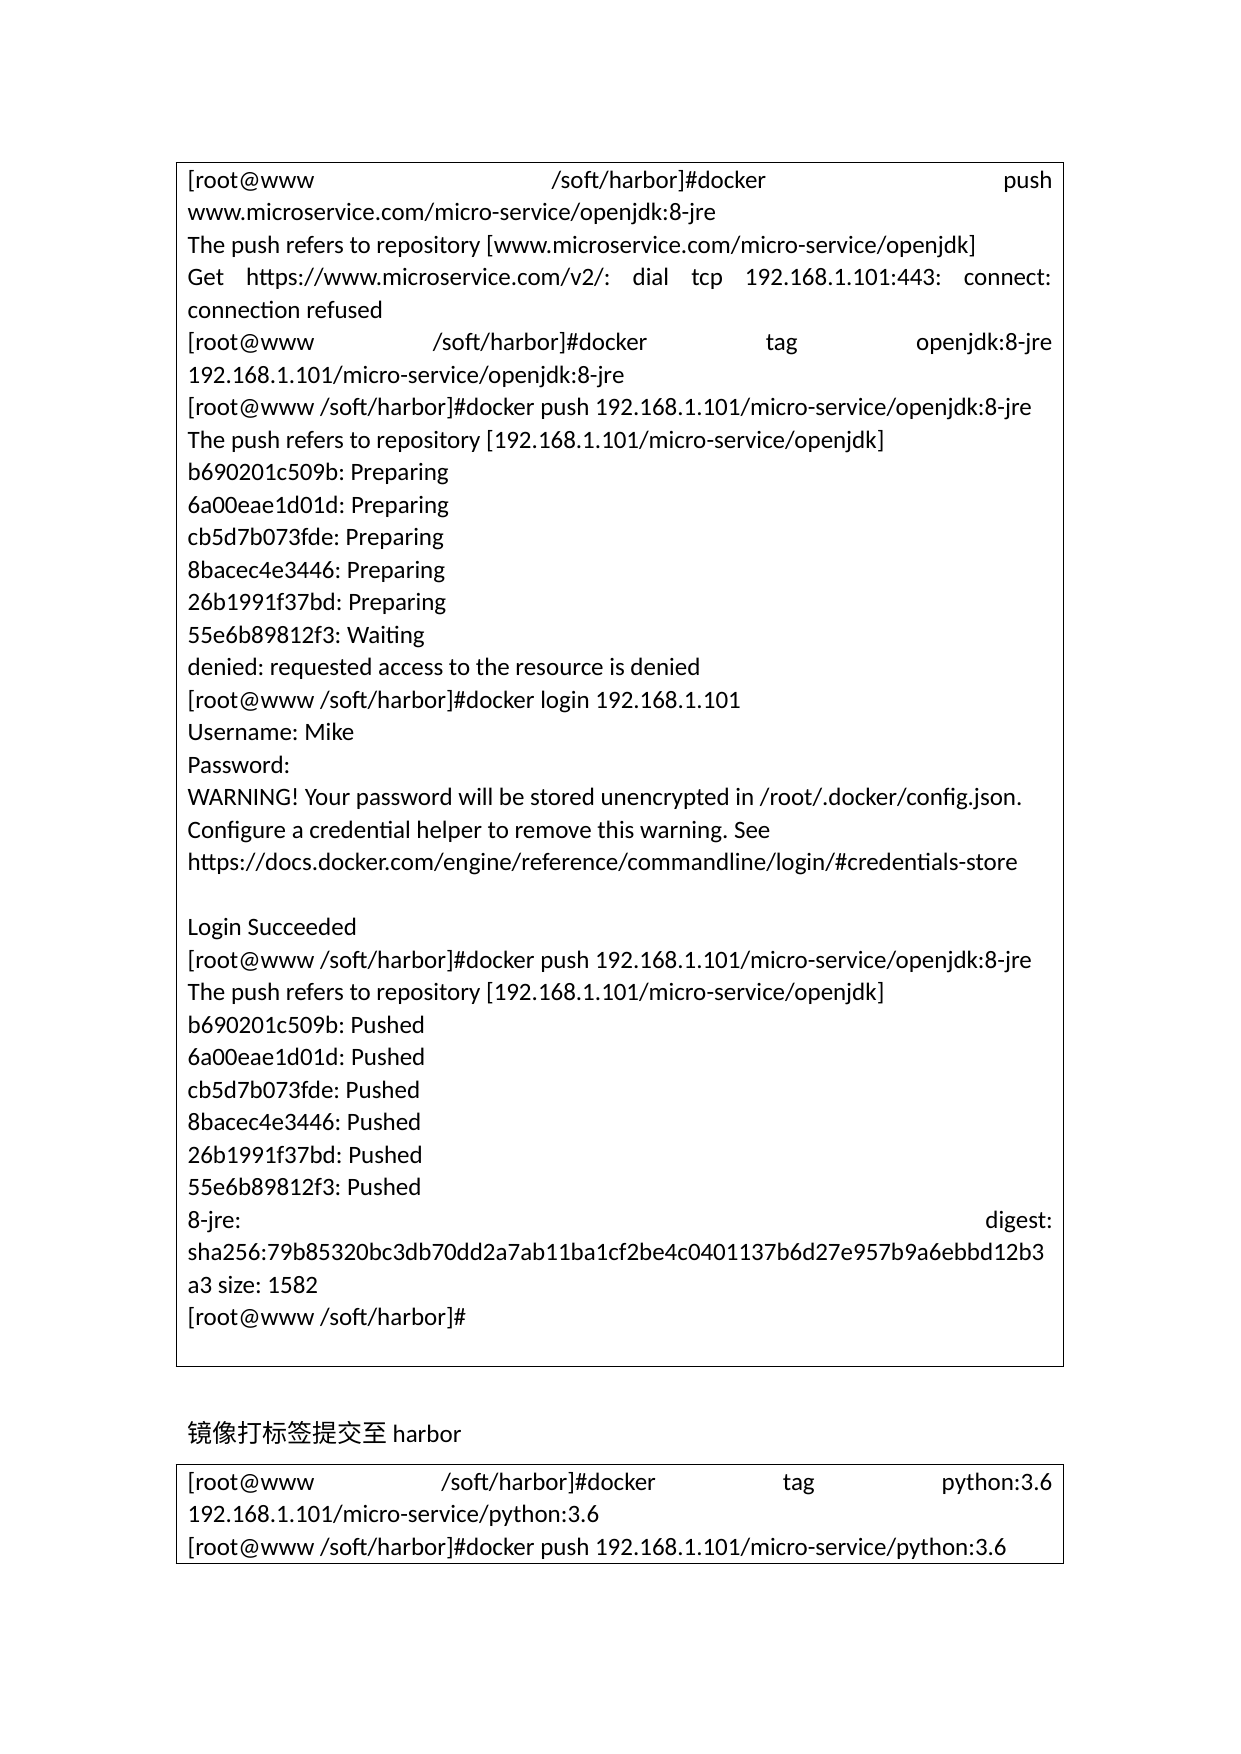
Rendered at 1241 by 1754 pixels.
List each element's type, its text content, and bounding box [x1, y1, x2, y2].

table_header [177, 1465, 1063, 1563]
text 镜像打标签提交至harbor [187, 1399, 1053, 1464]
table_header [177, 163, 1063, 1366]
